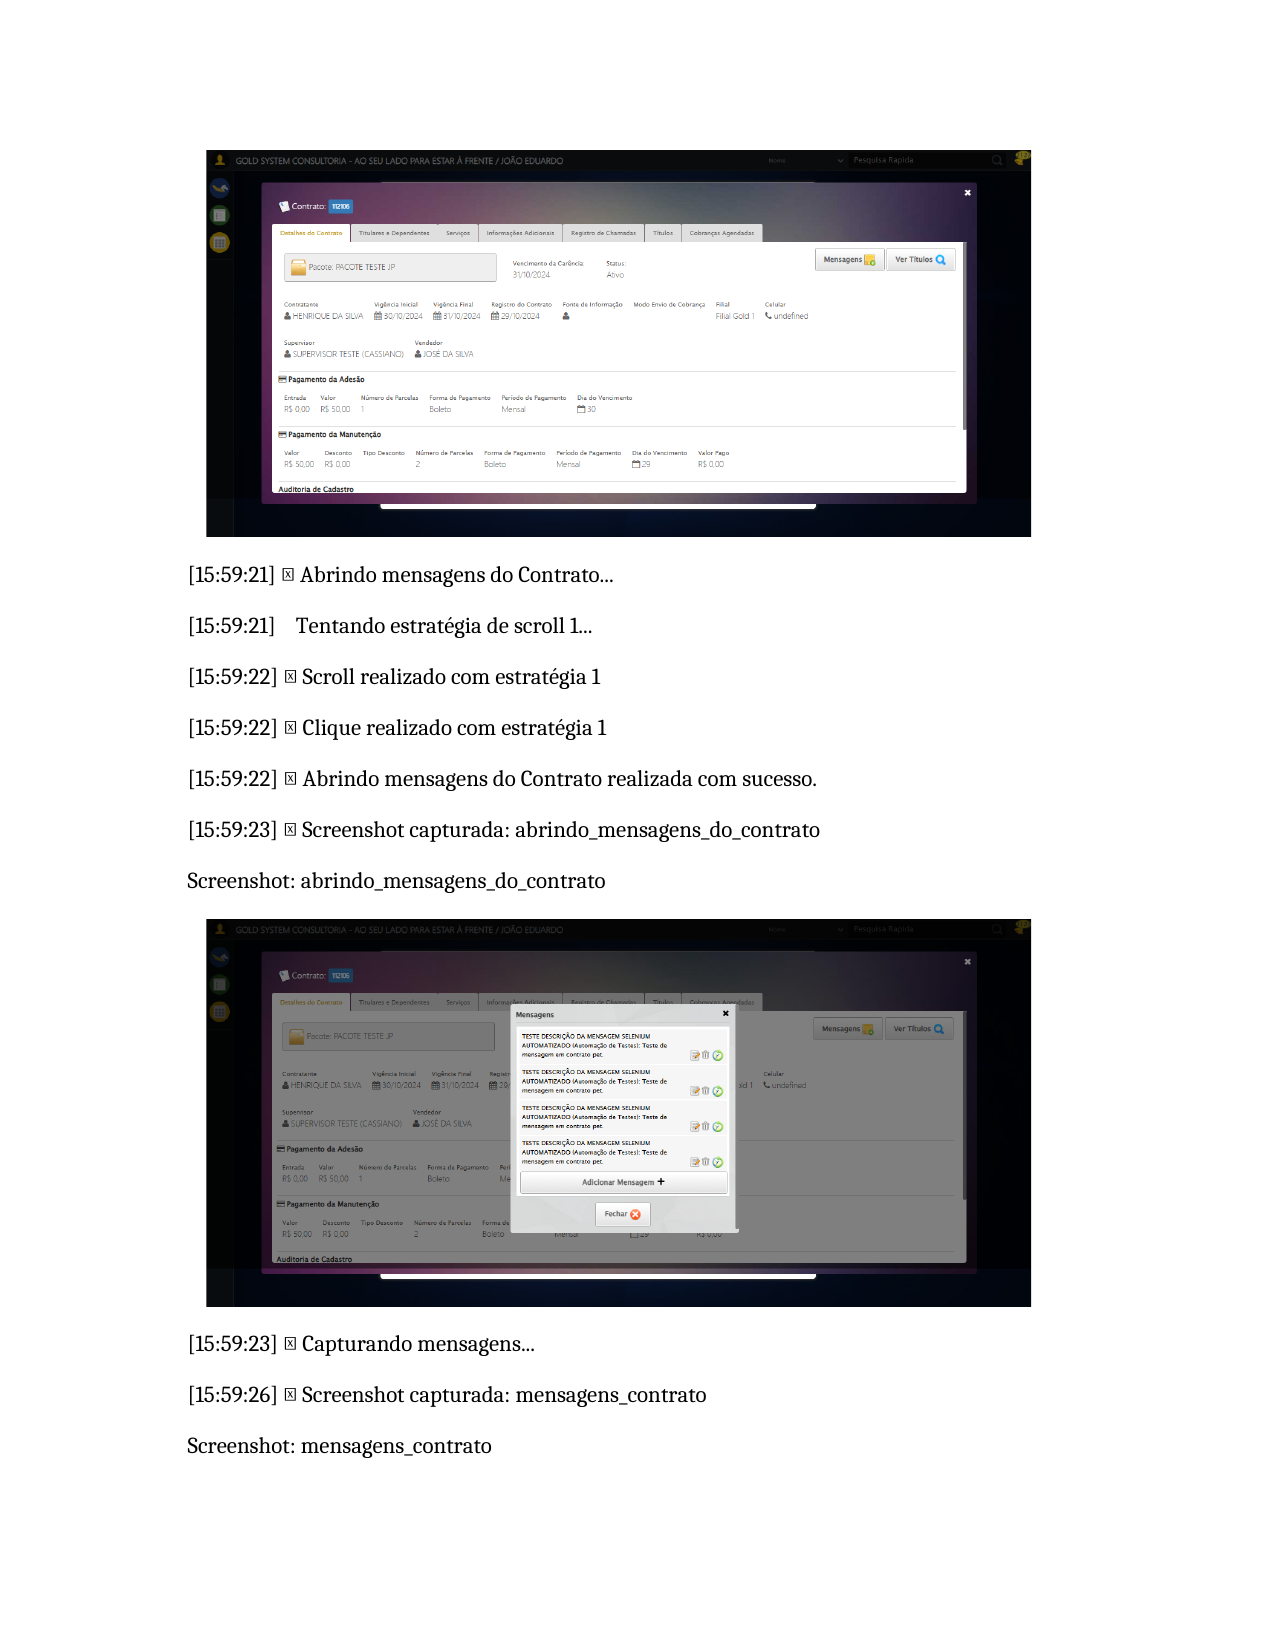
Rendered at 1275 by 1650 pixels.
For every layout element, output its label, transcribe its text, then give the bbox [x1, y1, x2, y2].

text [15:59:26] 📸 Screenshot capturada: mensagens_contrato [187, 1382, 1087, 1408]
text [15:59:23] 🔄 Capturando mensagens... [187, 1331, 1087, 1357]
text [15:59:21] 🔄 Abrindo mensagens do Contrato... [187, 562, 1087, 588]
text Screenshot: mensagens_contrato [187, 1433, 1087, 1459]
text [15:59:22] ✅ Abrindo mensagens do Contrato realizada com sucesso. [187, 766, 1087, 792]
text [15:59:22] ✅ Scroll realizado com estratégia 1 [187, 664, 1087, 690]
text [15:59:21] Tentando estratégia de scroll 1... [187, 613, 1087, 639]
picture [206, 150, 1032, 537]
text [15:59:22] ✅ Clique realizado com estratégia 1 [187, 715, 1087, 741]
text Screenshot: abrindo_mensagens_do_contrato [187, 868, 1087, 894]
text [15:59:23] 📸 Screenshot capturada: abrindo_mensagens_do_contrato [187, 817, 1087, 843]
picture [206, 919, 1032, 1307]
